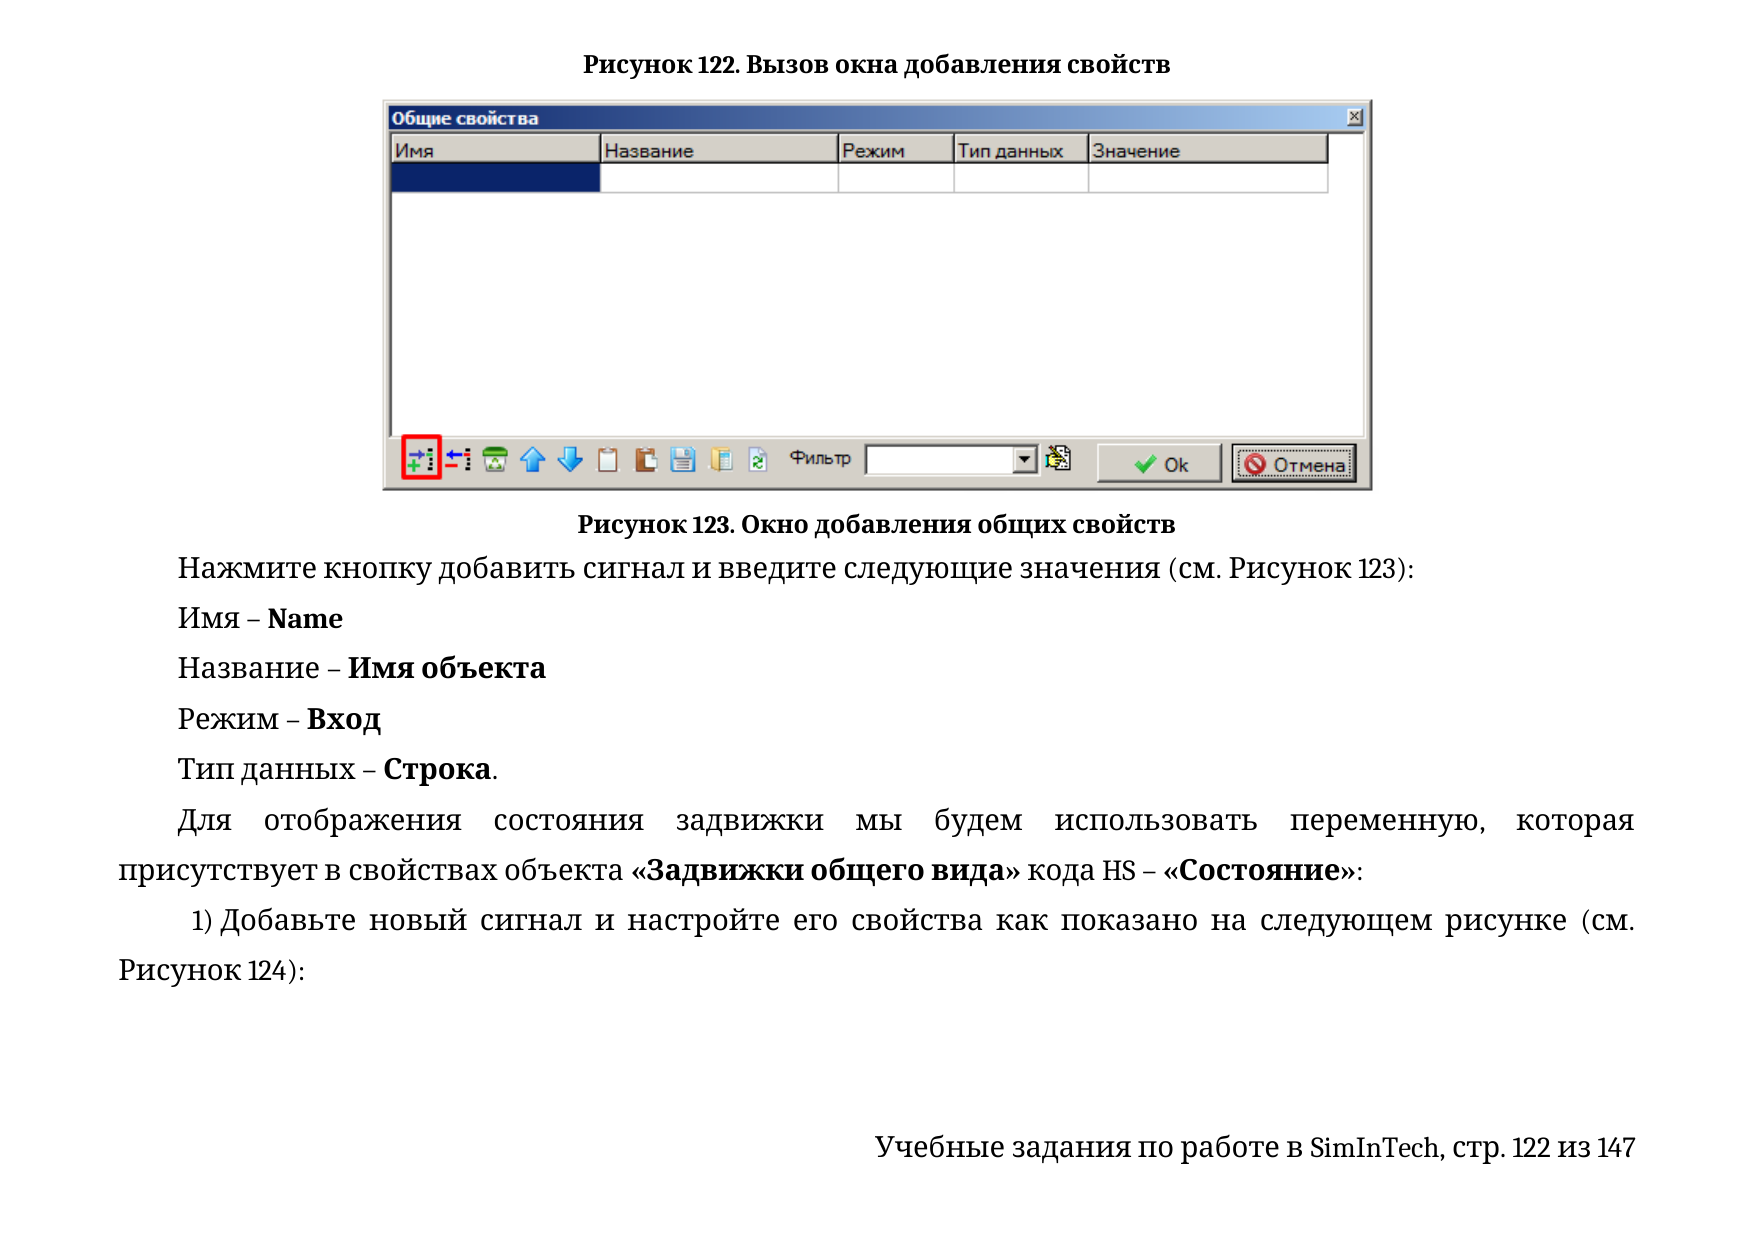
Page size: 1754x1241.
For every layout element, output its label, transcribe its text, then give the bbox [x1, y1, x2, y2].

picture [375, 92, 1379, 494]
text Название – Имя объекта [118, 653, 1636, 686]
text Режим – Вход [118, 703, 1636, 737]
text Тип данных – Строка. [118, 753, 1636, 787]
text Для отображения состояния задвижки мы будем использовать переменную, которая присутствует в свойствах объекта «Задвижки общего вида» кода HS – «Состояние»: [118, 804, 1636, 887]
text Имя – Name [118, 602, 1636, 636]
